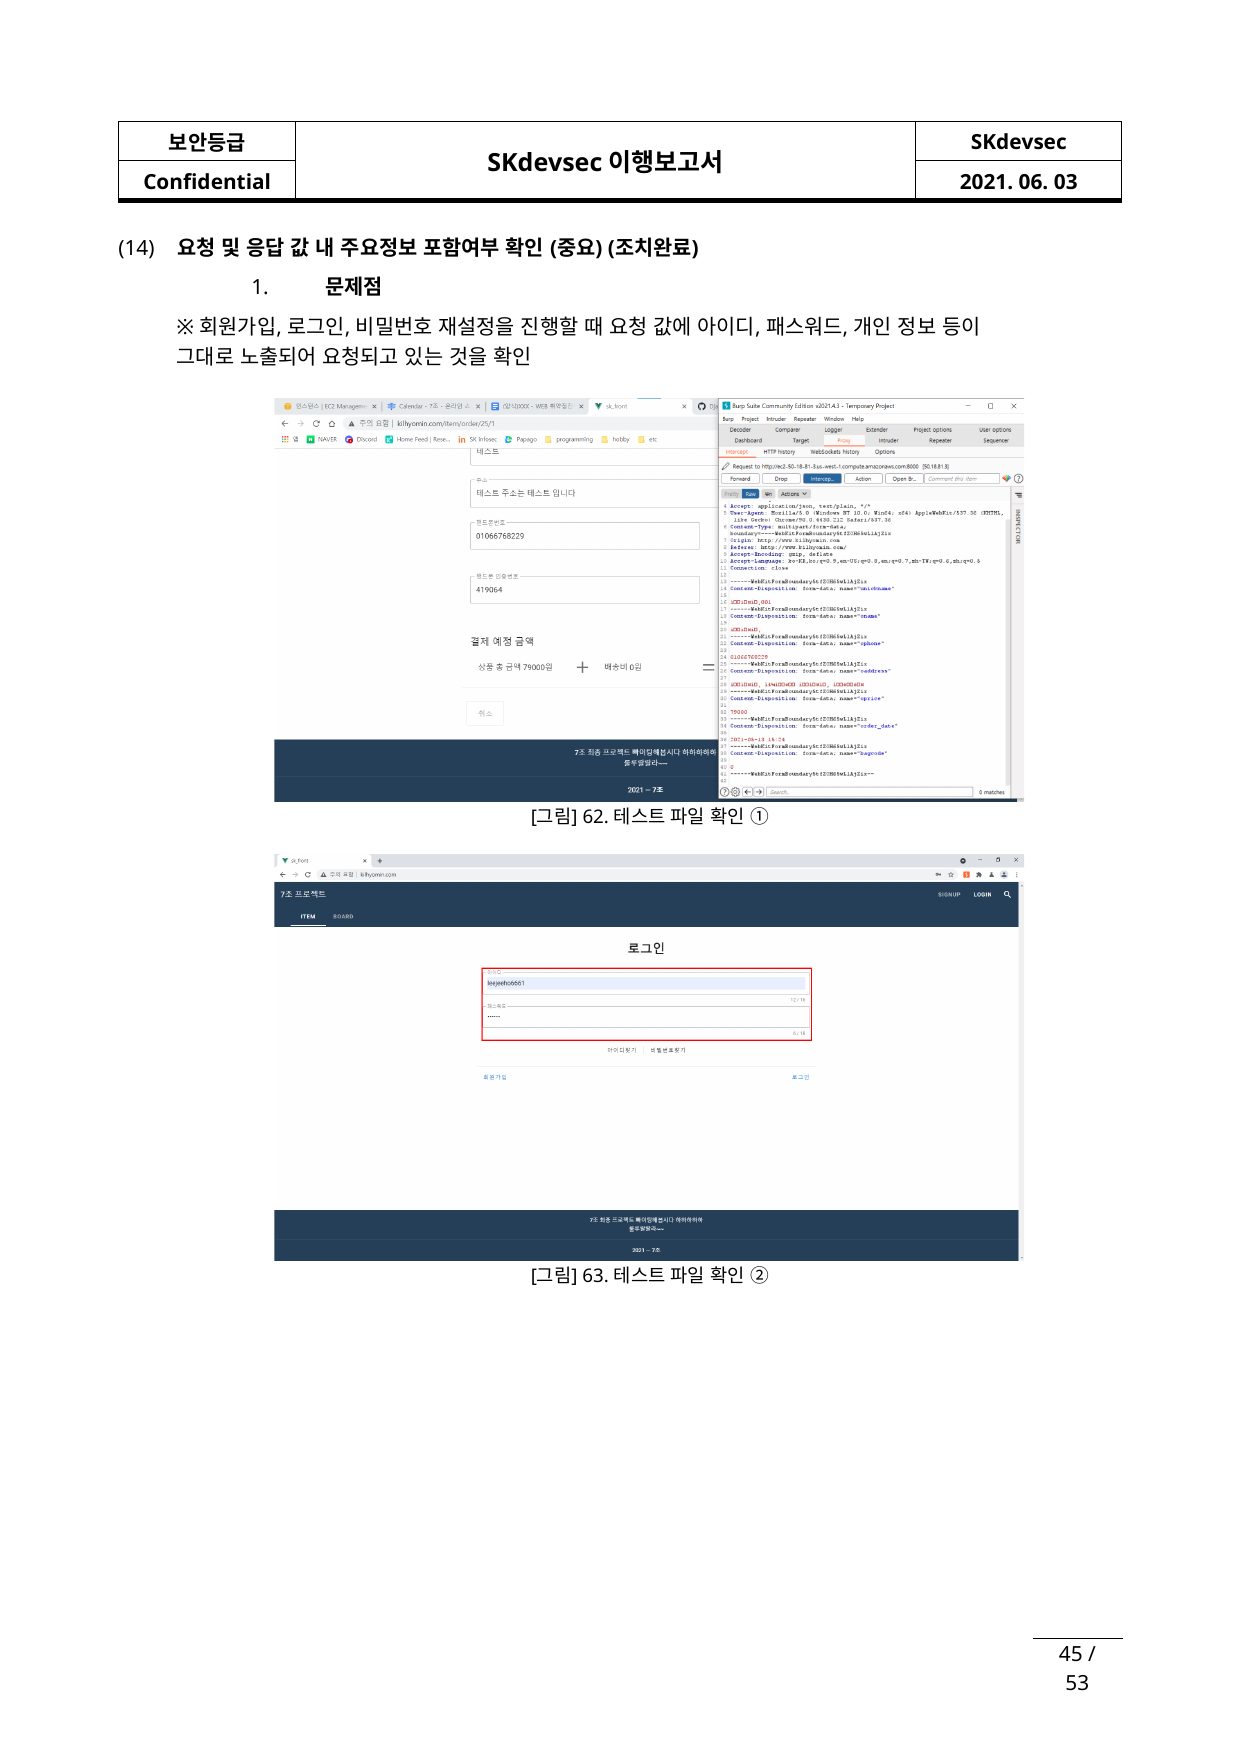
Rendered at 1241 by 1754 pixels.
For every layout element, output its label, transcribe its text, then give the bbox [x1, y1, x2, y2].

picture [274, 854, 1025, 1261]
text 그대로 노출되어 요청되고 있는 것을 확인 [176, 340, 1122, 371]
list 문제점 [251, 271, 1122, 301]
picture [274, 398, 1025, 802]
text ※ 회원가입, 로그인, 비밀번호 재설정을 진행할 때 요청 값에 아이디, 패스워드, 개인 정보 등이 [176, 310, 1122, 340]
text [그림] 62. 테스트 파일 확인 ① [192, 802, 1107, 829]
list 요청 및 응답 값 내 주요정보 포함여부 확인 (중요) (조치완료) [118, 231, 1122, 262]
text [그림] 63. 테스트 파일 확인 ② [192, 1261, 1107, 1288]
